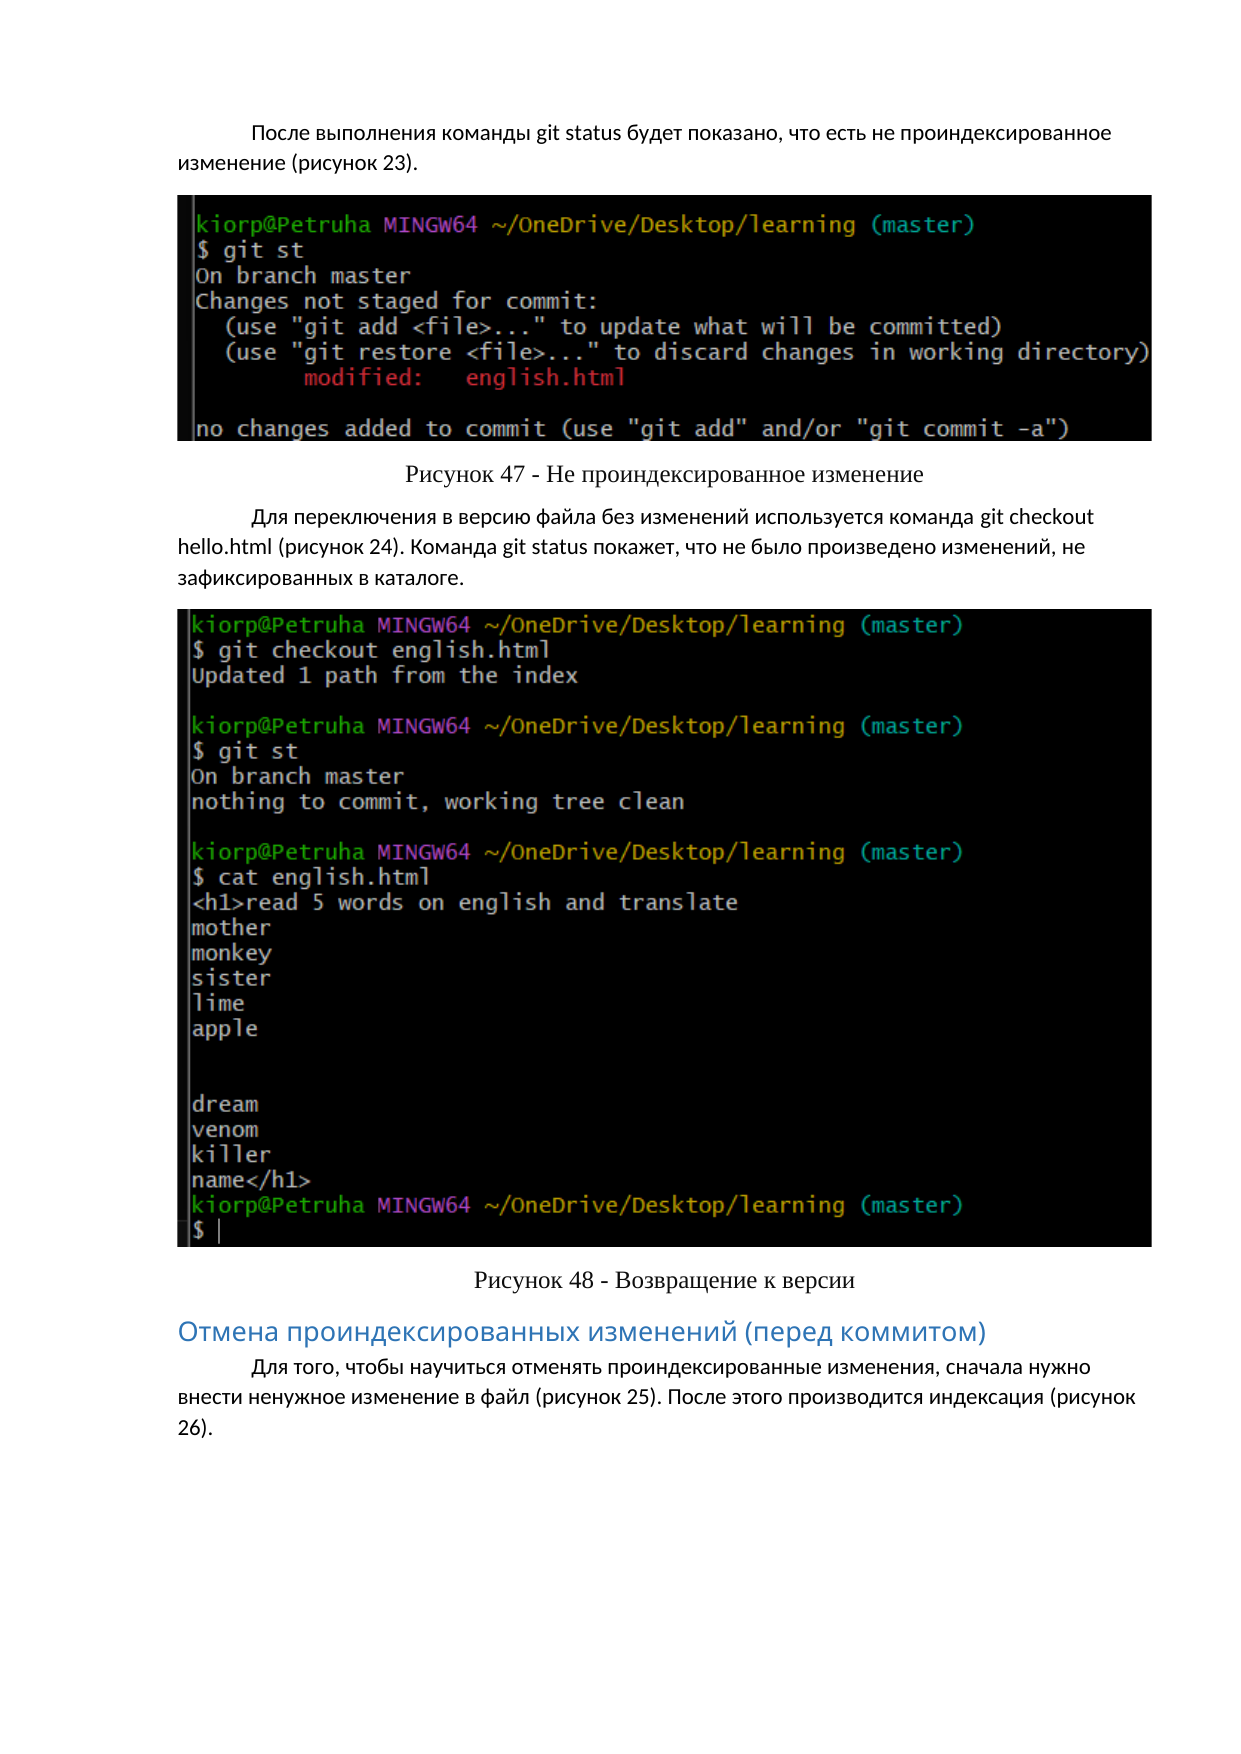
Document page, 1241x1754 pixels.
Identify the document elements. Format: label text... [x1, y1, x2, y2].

picture [177, 609, 1152, 1247]
text Для переключения в версию файла без изменений используется команда git checkout hello.html (рисунок 24). Команда git status покажет, что не было произведено изменений, не зафиксированных в каталоге. [177, 502, 1152, 591]
text Рисунок 47 - Не проиндексированное изменение [177, 459, 1152, 488]
subtitle Отмена проиндексированных изменений (перед коммитом) [177, 1312, 1152, 1349]
picture [177, 195, 1152, 441]
text Для того, чтобы научиться отменять проиндексированные изменения, сначала нужно внести ненужное изменение в файл (рисунок 25). После этого производится индексация (рисунок 26). [177, 1352, 1152, 1441]
text Рисунок 48 - Возвращение к версии [177, 1265, 1152, 1294]
text После выполнения команды git status будет показано, что есть не проиндексированное изменение (рисунок 23). [177, 118, 1152, 176]
